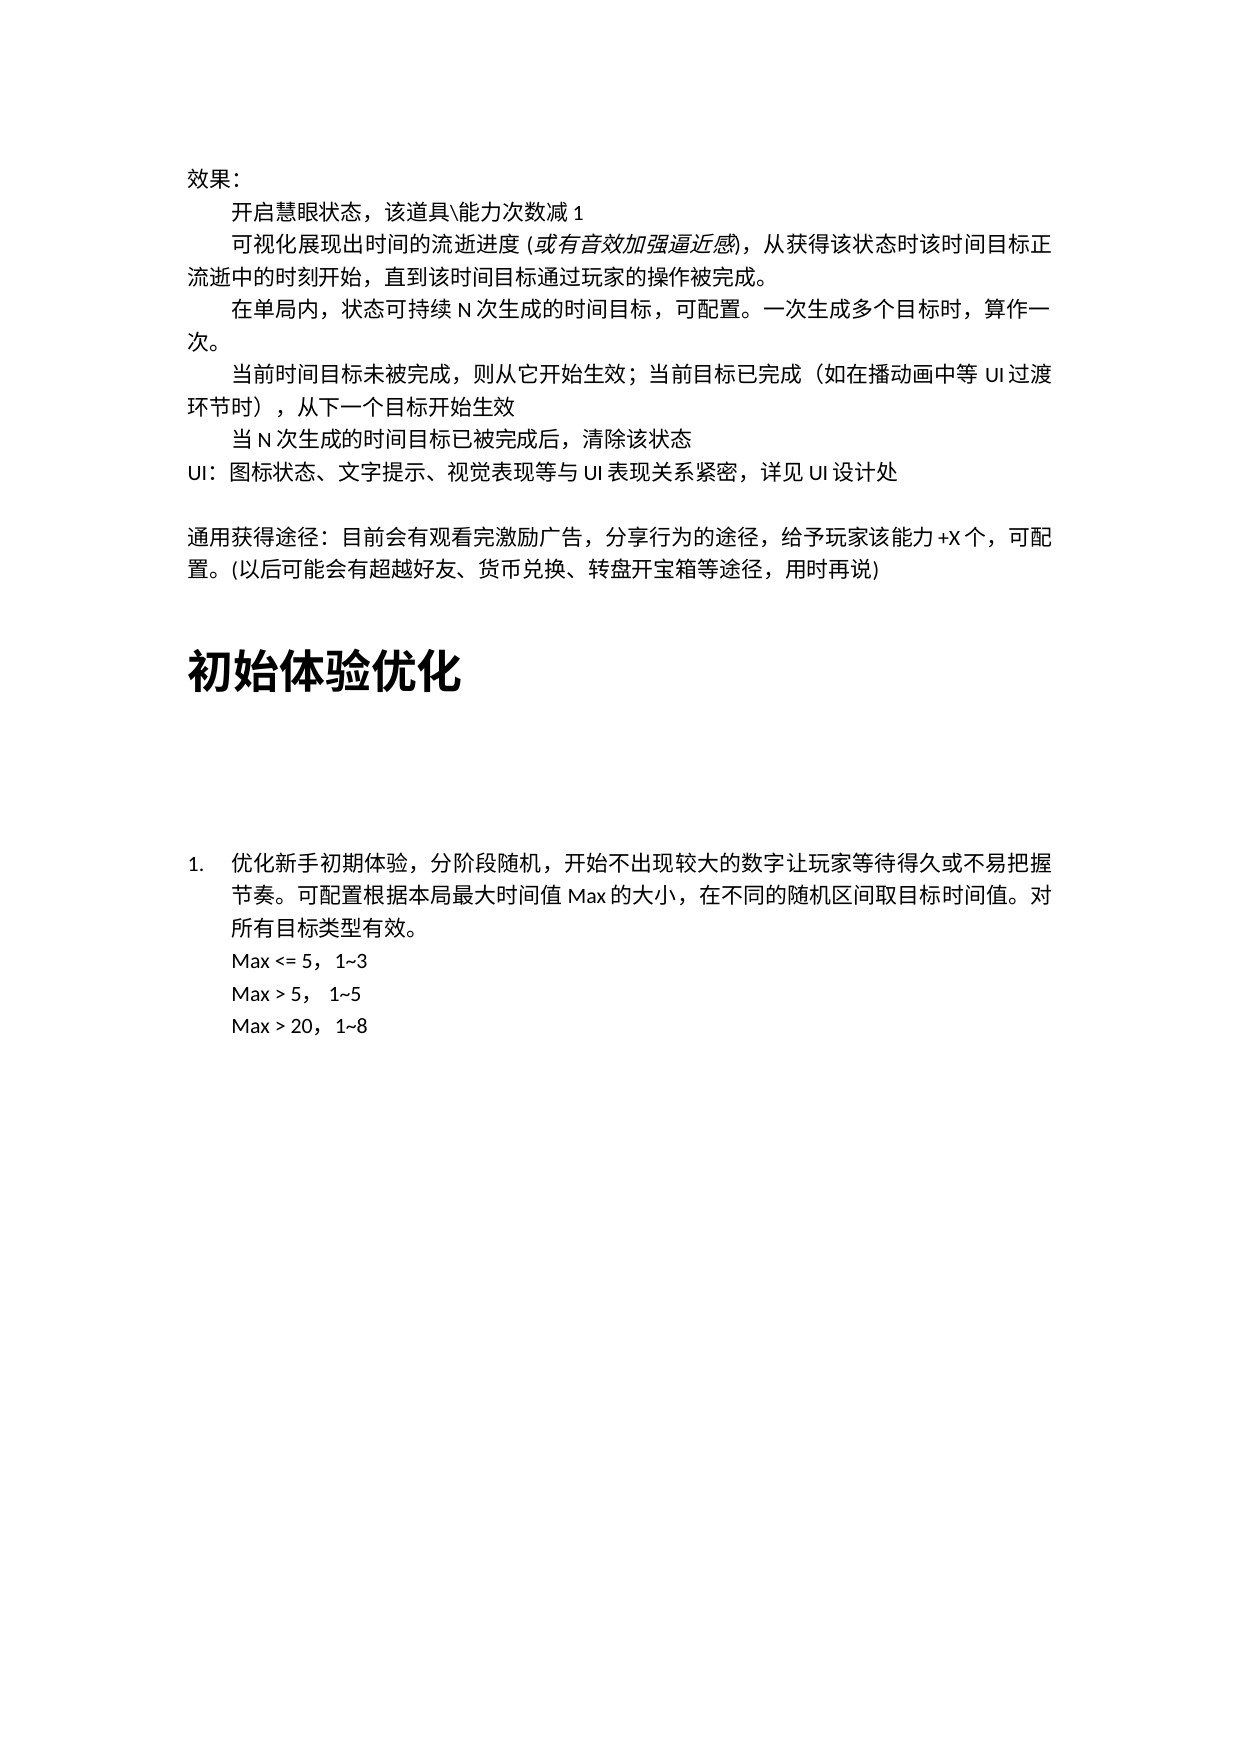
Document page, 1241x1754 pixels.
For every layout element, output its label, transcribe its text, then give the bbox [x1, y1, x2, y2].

text 当N次生成的时间目标已被完成后，清除该状态 [187, 422, 1053, 454]
text 通用获得途径：目前会有观看完激励广告，分享行为的途径，给予玩家该能力+X个，可配置。(以后可能会有超越好友、货币兑换、转盘开宝箱等途径，用时再说) [187, 519, 1053, 584]
text 效果： [187, 162, 1053, 194]
list Max > 5， 1~5 [231, 975, 1053, 1008]
text 开启慧眼状态，该道具\能力次数减1 [187, 194, 1053, 227]
subtitle 初始体验优化 [187, 620, 1053, 717]
text UI：图标状态、文字提示、视觉表现等与UI表现关系紧密，详见UI设计处 [187, 454, 1053, 487]
list 优化新手初期体验，分阶段随机，开始不出现较大的数字让玩家等待得久或不易把握节奏。可配置根据本局最大时间值Max的大小，在不同的随机区间取目标时间值。对所有目标类型有效。 [187, 845, 1053, 943]
list Max <= 5，1~3 [231, 943, 1053, 975]
text 在单局内，状态可持续N次生成的时间目标，可配置。一次生成多个目标时，算作一次。 [187, 292, 1053, 357]
list Max > 20，1~8 [231, 1008, 1053, 1040]
text 当前时间目标未被完成，则从它开始生效；当前目标已完成（如在播动画中等UI过渡环节时），从下一个目标开始生效 [187, 357, 1053, 422]
text 可视化展现出时间的流逝进度 (或有音效加强逼近感)，从获得该状态时该时间目标正流逝中的时刻开始，直到该时间目标通过玩家的操作被完成。 [187, 227, 1053, 292]
